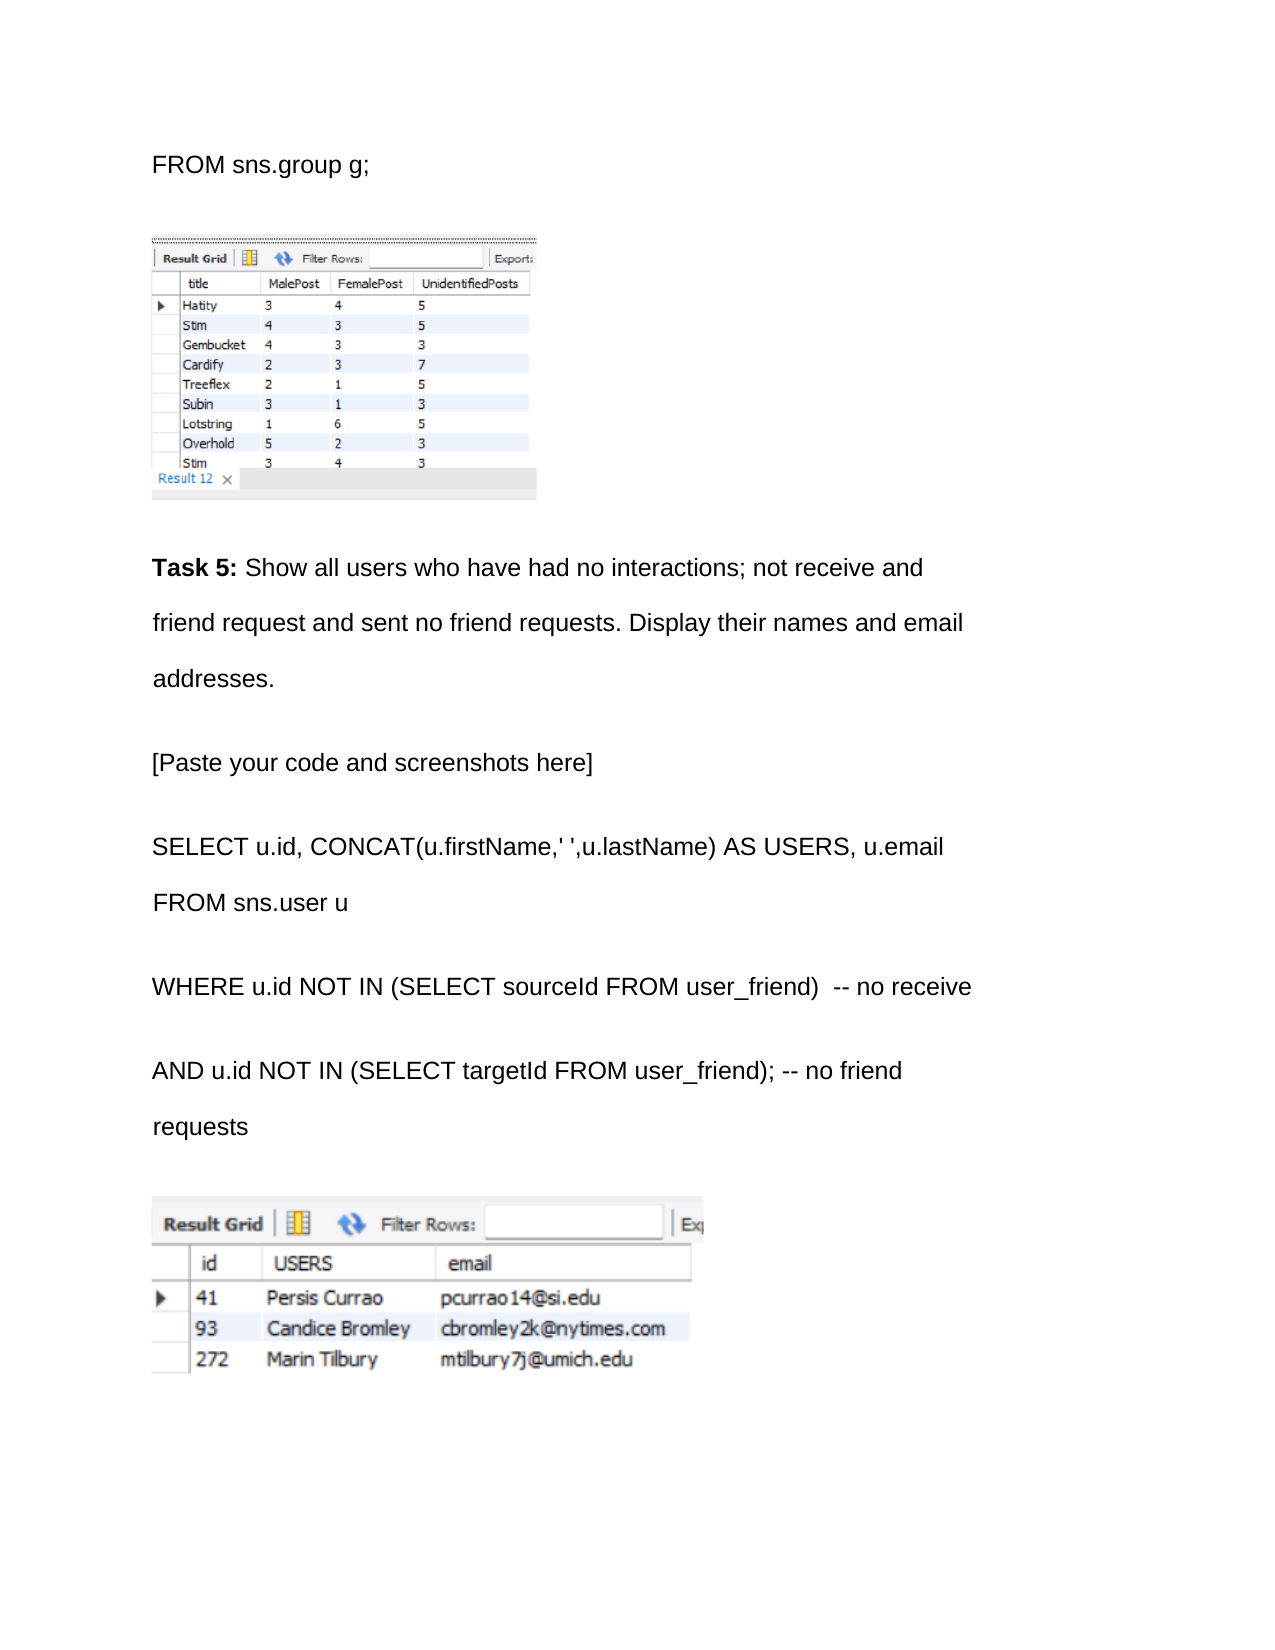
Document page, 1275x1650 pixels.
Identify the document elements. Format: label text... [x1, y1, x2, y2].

picture [151, 1196, 704, 1445]
text SELECT u.id, CONCAT(u.firstName,' ',u.lastName) AS USERS, u.email FROM sns.user u [152, 832, 988, 916]
text Task 5: Show all users who have had no interactions; not receive and friend request and sent no friend requests. Display their names and email addresses. [152, 553, 988, 692]
text FROM sns.group g; [152, 150, 988, 179]
picture [151, 234, 537, 500]
text AND u.id NOT IN (SELECT targetId FROM user_friend); -- no friend requests [152, 1056, 988, 1140]
text WHERE u.id NOT IN (SELECT sourceId FROM user_friend) -- no receive [152, 972, 988, 1001]
text [Paste your code and screenshots here] [152, 748, 988, 777]
